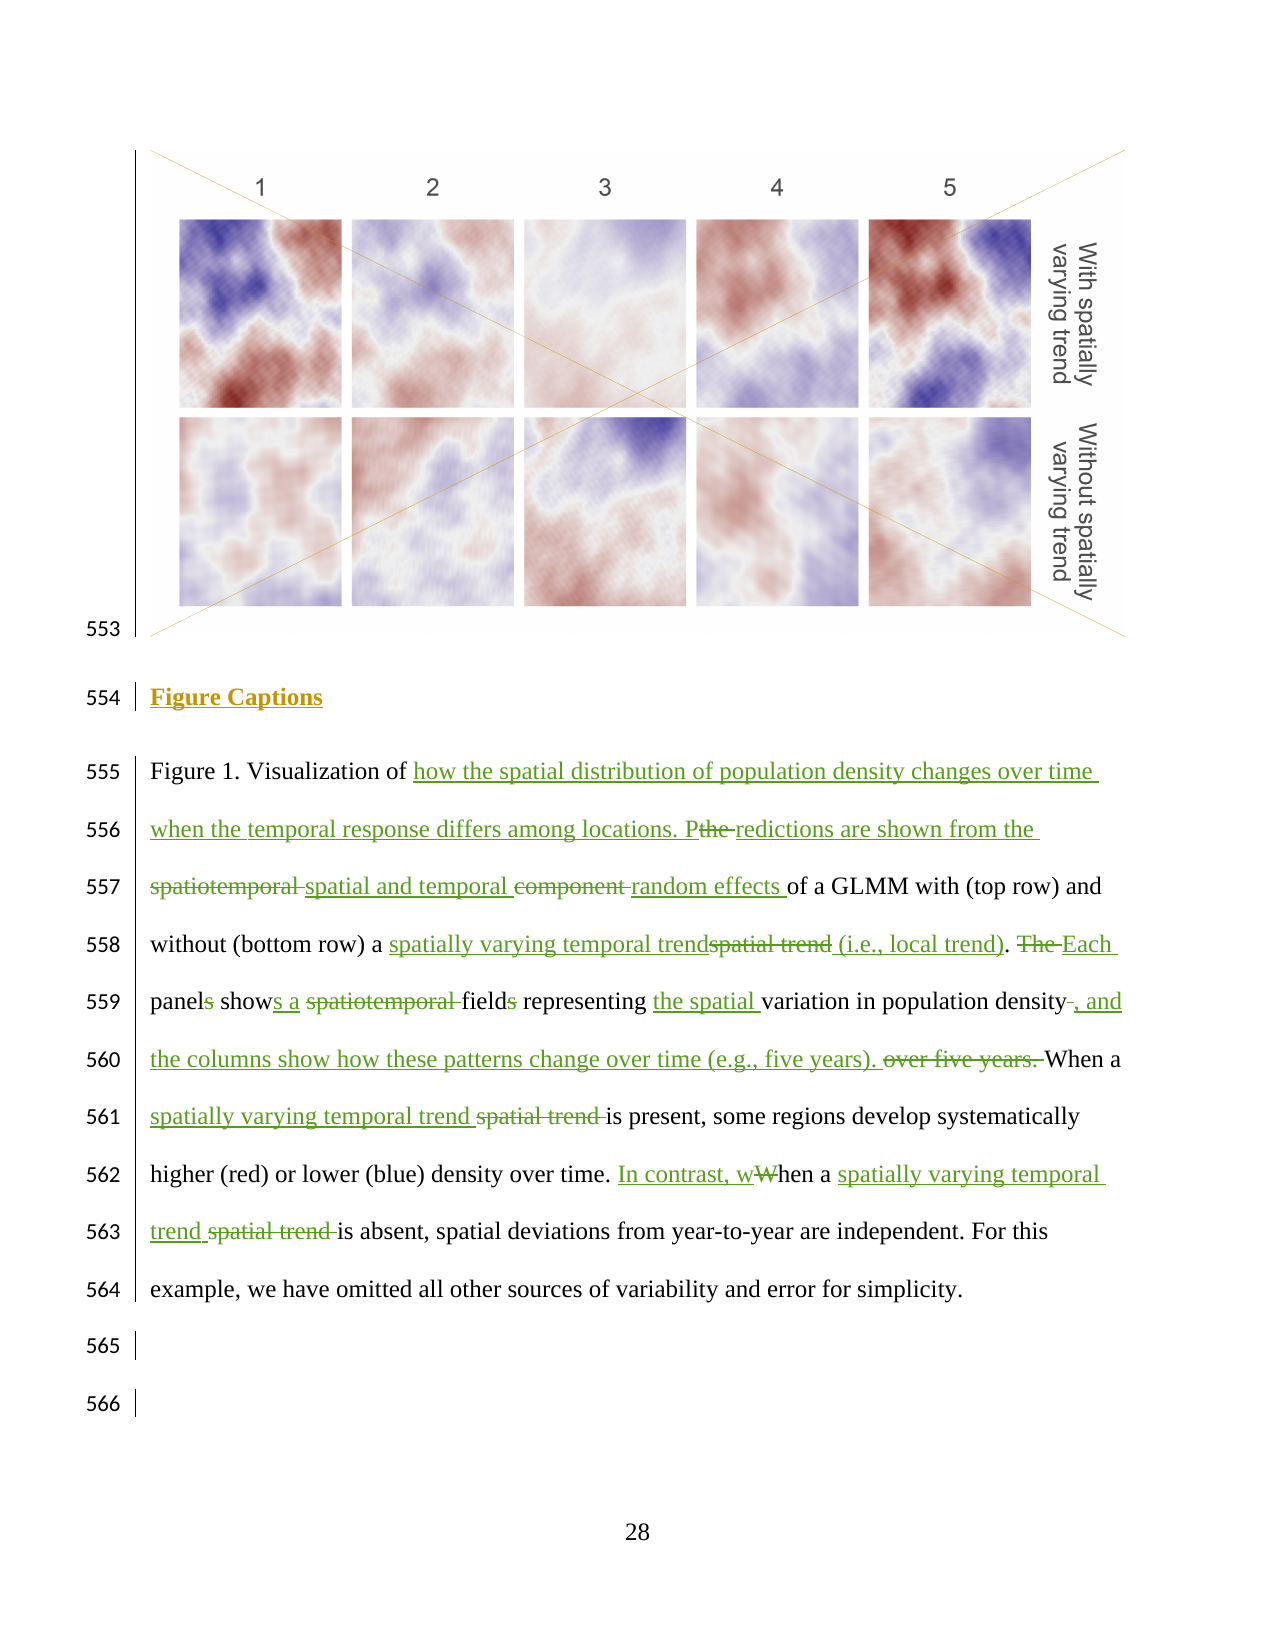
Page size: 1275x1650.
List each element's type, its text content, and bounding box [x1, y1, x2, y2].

text Figure 1. Visualization of of a GLMM with (top row) and without (bottom row) a . panel show field representing variation in population densityWhen a is present, some regions develop systematically higher (red) or lower (blue) density over time. hen a is absent, spatial deviations from year-to-year are independent. For this example, we have omitted all other sources of variability and error for simplicity. [150, 756, 1125, 1302]
